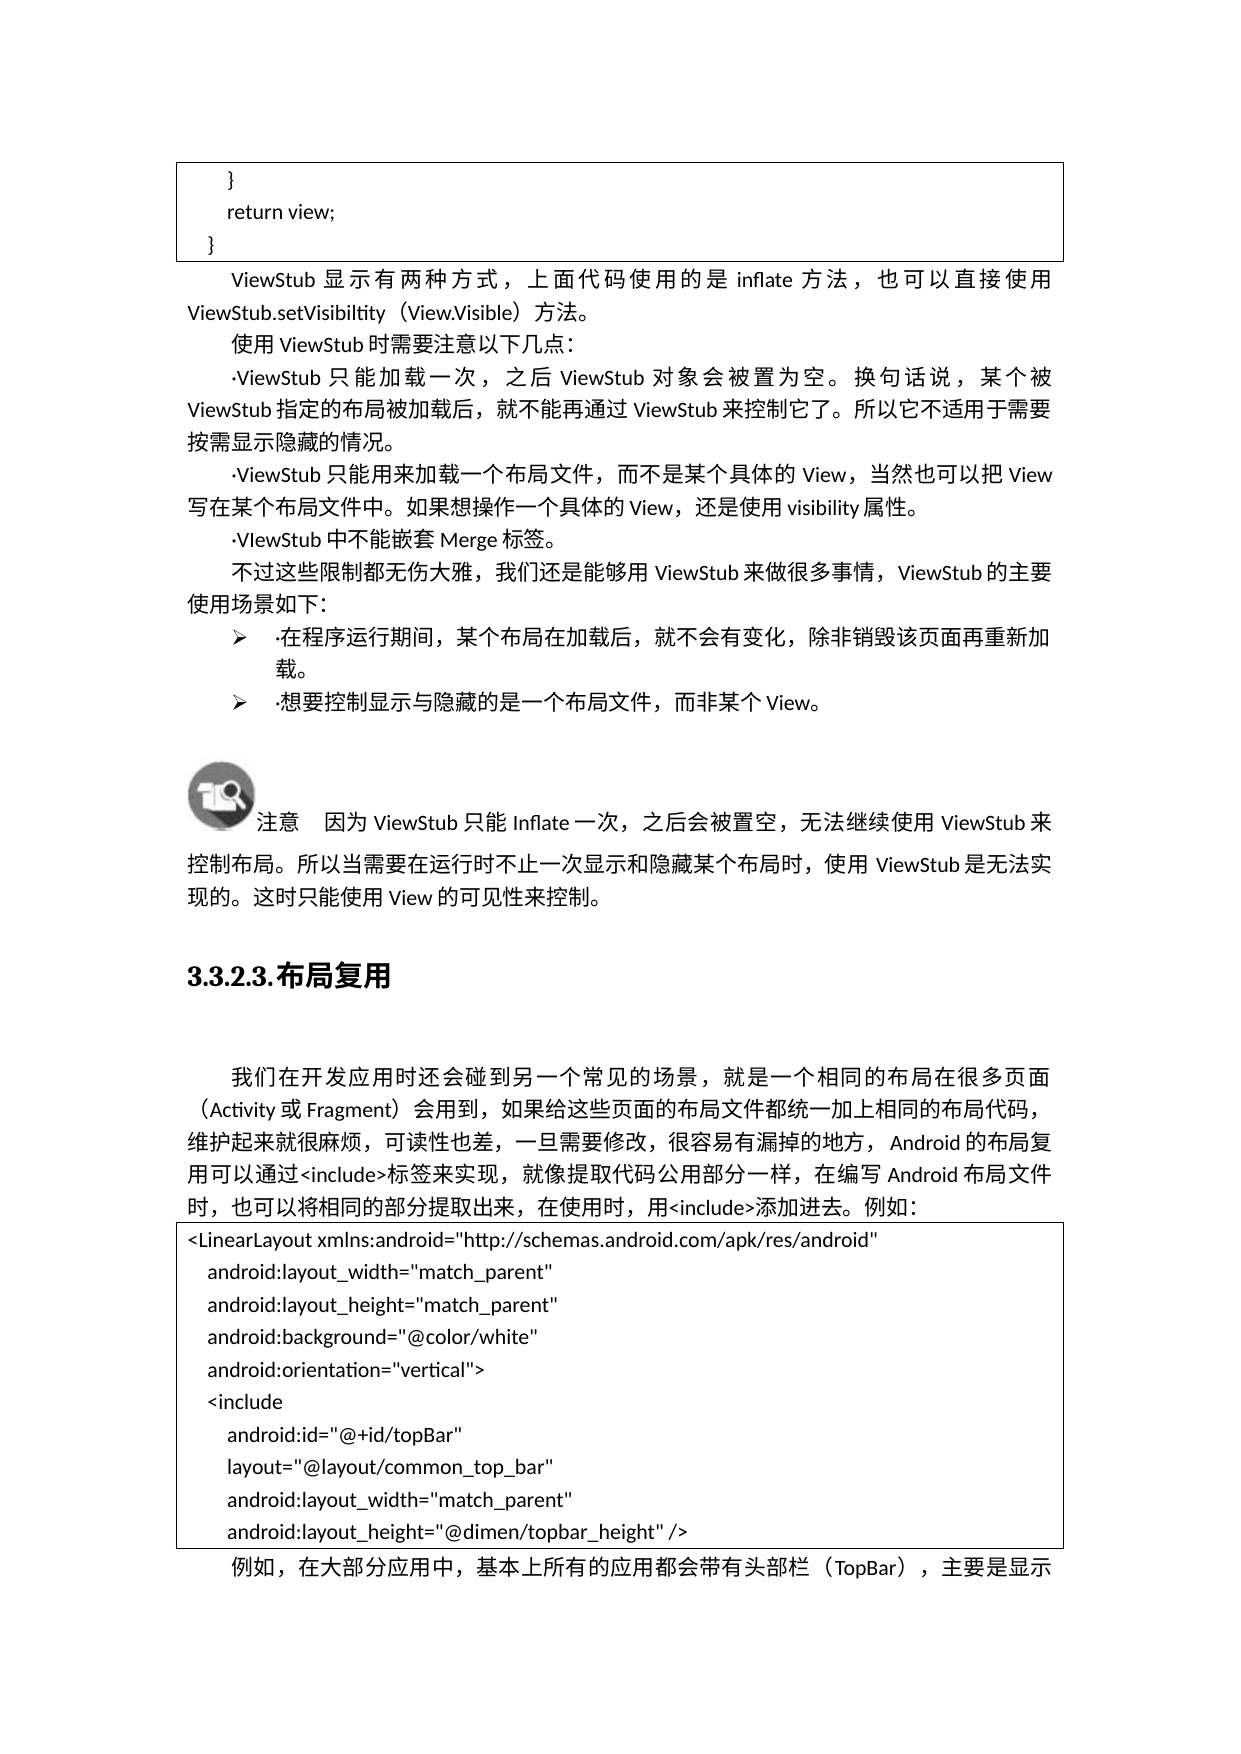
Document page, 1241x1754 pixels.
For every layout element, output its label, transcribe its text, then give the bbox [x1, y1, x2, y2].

text 使用ViewStub时需要注意以下几点： [187, 327, 1053, 359]
text 我们在开发应用时还会碰到另一个常见的场景，就是一个相同的布局在很多页面（Activity或Fragment）会用到，如果给这些页面的布局文件都统一加上相同的布局代码，维护起来就很麻烦，可读性也差，一旦需要修改，很容易有漏掉的地方，Android的布局复用可以通过<include>标签来实现，就像提取代码公用部分一样，在编写Android布局文件时，也可以将相同的部分提取出来，在使用时，用<include>添加进去。例如： [187, 1059, 1053, 1222]
text ViewStub显示有两种方式，上面代码使用的是inflate方法，也可以直接使用ViewStub.setVisibiltity（View.Visible）方法。 [187, 262, 1053, 327]
text ·ViewStub只能加载一次，之后ViewStub对象会被置为空。换句话说，某个被ViewStub指定的布局被加载后，就不能再通过ViewStub来控制它了。所以它不适用于需要按需显示隐藏的情况。 [187, 359, 1053, 457]
list ·想要控制显示与隐藏的是一个布局文件，而非某个View。 [231, 684, 1053, 717]
picture [187, 758, 257, 831]
text ·VIewStub中不能嵌套Merge标签。 [187, 522, 1053, 554]
text ·ViewStub只能用来加载一个布局文件，而不是某个具体的View，当然也可以把View写在某个布局文件中。如果想操作一个具体的View，还是使用visibility属性。 [187, 457, 1053, 522]
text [187, 1549, 1053, 1582]
subtitle 布局复用 [187, 941, 1053, 1006]
list 注意 因为ViewStub只能Inflate一次，之后会被置空，无法继续使用ViewStub来控制布局。所以当需要在运行时不止一次显示和隐藏某个布局时，使用ViewStub是无法实现的。这时只能使用View的可见性来控制。 [187, 749, 1053, 912]
text 不过这些限制都无伤大雅，我们还是能够用ViewStub来做很多事情，ViewStub的主要使用场景如下： [187, 554, 1053, 619]
table_header <LinearLayout xmlns:android="http://schemas.android.com/apk/res/android" android:layout_width="match_parent" android:layout_height="match_parent" android:background="@color/white" android:orientation="vertical"> <include android:id="@+id/topBar" layout="@layout/common_top_bar" android:layout_width="match_parent" android:layout_height="@dimen/topbar_height" /> [177, 1223, 1063, 1548]
list ·在程序运行期间，某个布局在加载后，就不会有变化，除非销毁该页面再重新加载。 [231, 619, 1053, 684]
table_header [177, 163, 1063, 261]
